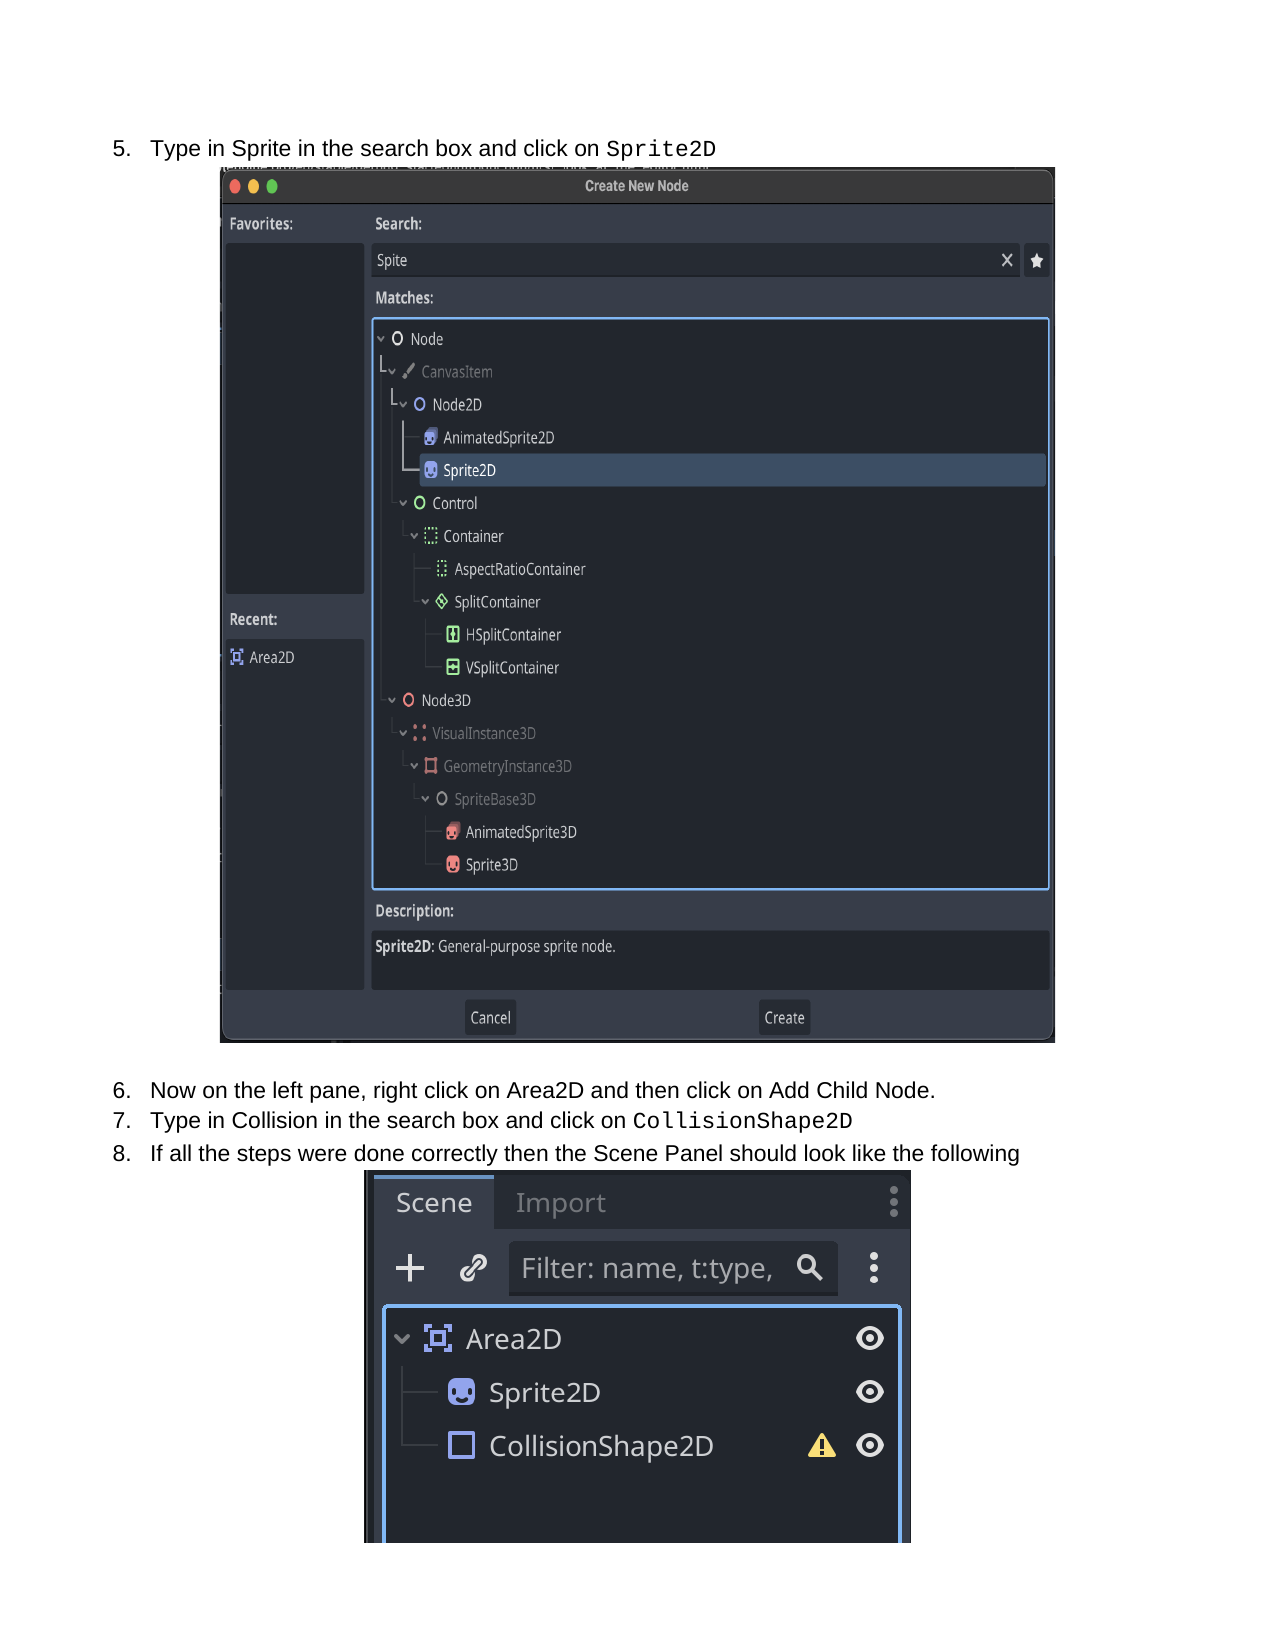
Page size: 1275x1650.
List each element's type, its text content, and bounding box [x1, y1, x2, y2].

picture [219, 167, 1056, 1043]
picture [364, 1170, 911, 1543]
list Type in Sprite in the search box and click on Sprite2D [112, 135, 1200, 164]
list Type in Collision in the search box and click on CollisionShape2D [112, 1107, 1200, 1136]
list If all the steps were done correctly then the Scene Panel should look like the following [112, 1140, 1200, 1166]
list Now on the left pane, right click on Area2D and then click on Add Child Node. [112, 1077, 1200, 1103]
